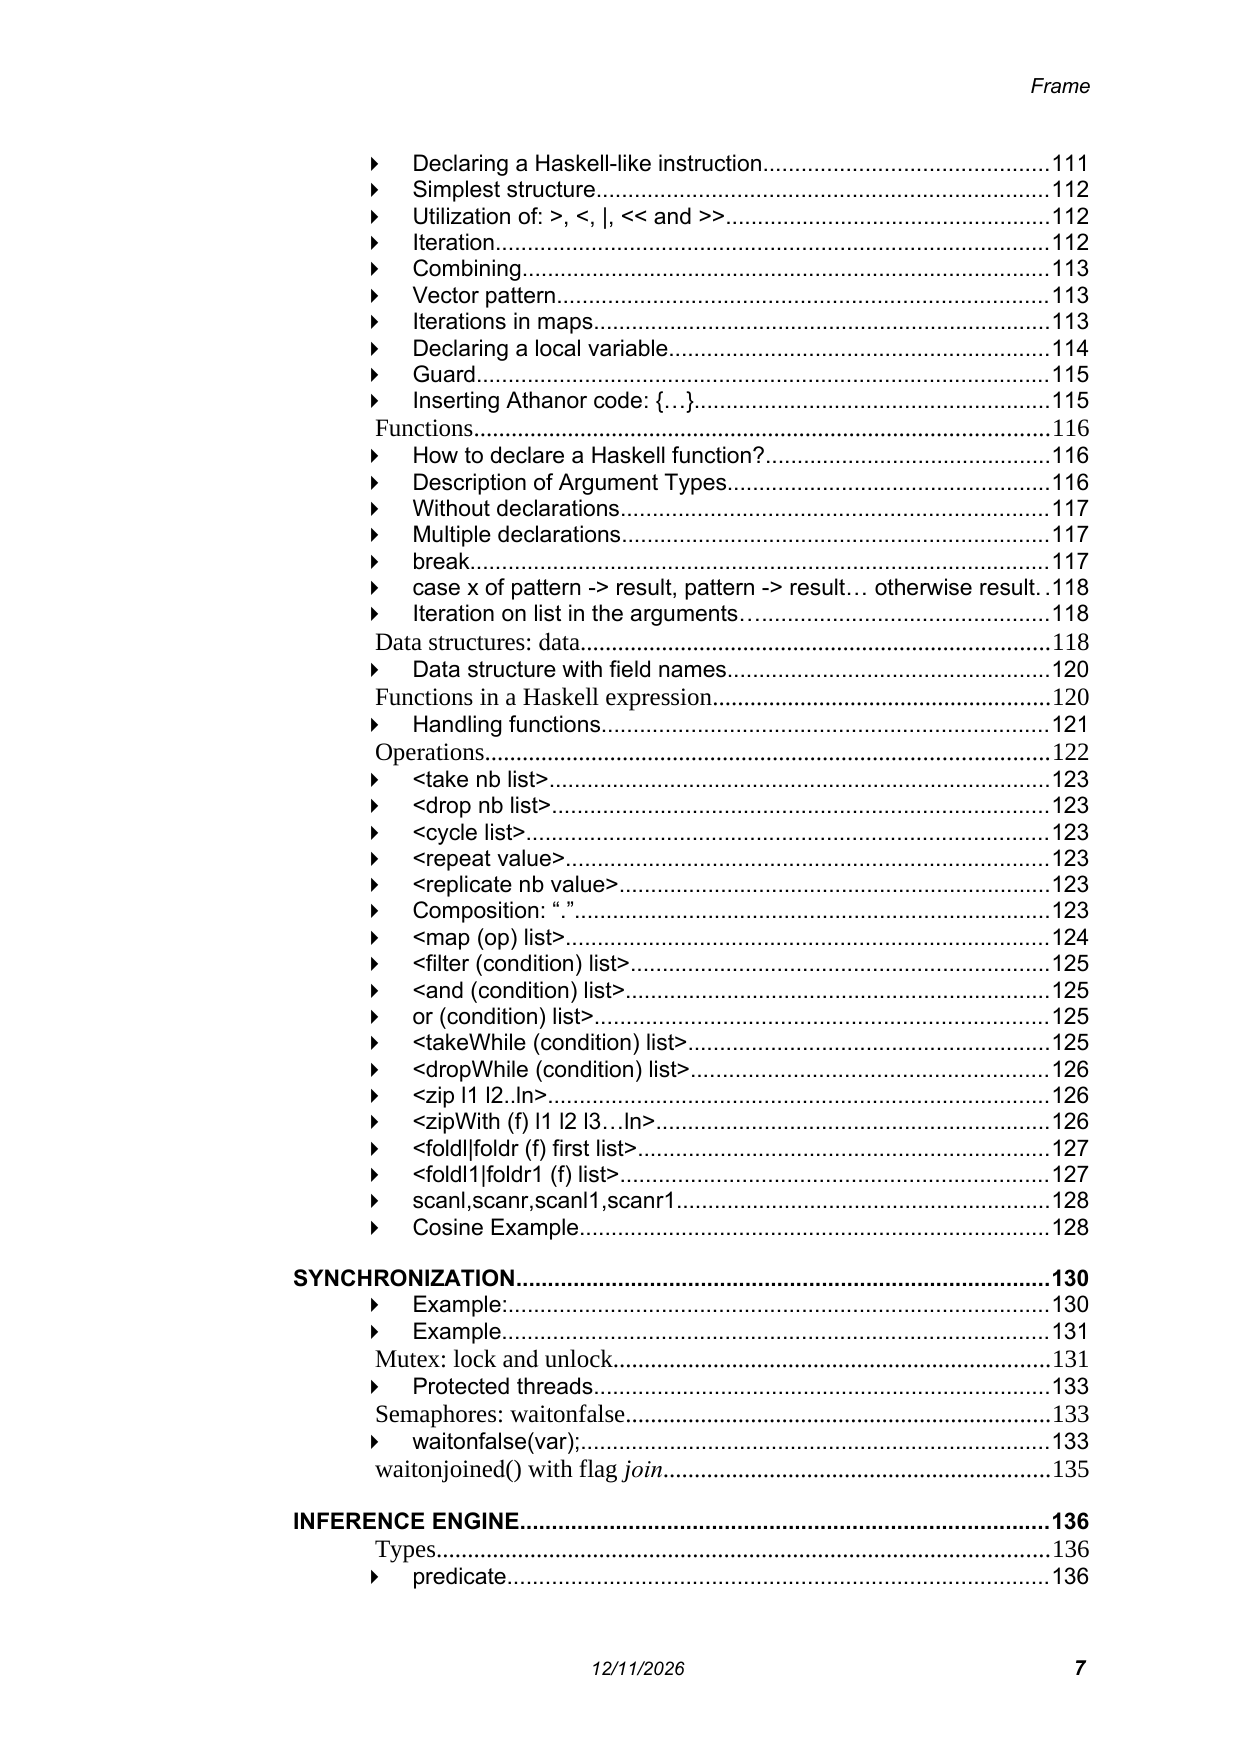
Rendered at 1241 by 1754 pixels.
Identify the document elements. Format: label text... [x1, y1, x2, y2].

text  Combining 113 [362, 255, 1090, 282]
text  Without declarations 117 [362, 495, 1090, 521]
text  Utilization of: >, <, |, << and >> 112 [362, 203, 1090, 229]
text  Guard 115 [362, 361, 1090, 387]
text  Inserting Athanor code: {…} 115 [362, 387, 1090, 413]
text  Data structure with field names 120 [362, 656, 1090, 682]
text  <foldl|foldr (f) first list> 127 [362, 1135, 1090, 1161]
text  How to declare a Haskell function? 116 [362, 442, 1090, 469]
text  Declaring a local variable 114 [362, 334, 1090, 361]
text Functions 116 [375, 413, 1090, 442]
text  <and (condition) list> 125 [362, 977, 1090, 1003]
text Inference engine 136 [293, 1508, 1090, 1534]
text  break 117 [362, 548, 1090, 574]
text  Simplest structure 112 [362, 176, 1090, 203]
text  predicate 136 [362, 1563, 1090, 1589]
text  <filter (condition) list> 125 [362, 950, 1090, 977]
text  case x of pattern -> result, pattern -> result… otherwise result 118 [362, 574, 1090, 600]
text  <drop nb list> 123 [362, 792, 1090, 818]
text Operations 122 [375, 737, 1090, 766]
text  Iteration 112 [362, 229, 1090, 255]
text  Cosine Example 128 [362, 1214, 1090, 1240]
text Data structures: data 118 [375, 627, 1090, 656]
text Mutex: lock and unlock 131 [375, 1344, 1090, 1373]
text Semaphores: waitonfalse 133 [375, 1399, 1090, 1428]
text  <takeWhile (condition) list> 125 [362, 1029, 1090, 1056]
text Synchronization 130 [293, 1265, 1090, 1291]
text  <take nb list> 123 [362, 766, 1090, 792]
text  Declaring a Haskell-like instruction 111 [362, 150, 1090, 176]
text  Vector pattern 113 [362, 282, 1090, 308]
text  Example 131 [362, 1318, 1090, 1344]
text  <map (op) list> 124 [362, 924, 1090, 950]
text Functions in a Haskell expression 120 [375, 682, 1090, 711]
text  <zipWith (f) l1 l2 l3…ln> 126 [362, 1108, 1090, 1135]
text  scanl,scanr,scanl1,scanr1 128 [362, 1187, 1090, 1214]
text  <dropWhile (condition) list> 126 [362, 1056, 1090, 1082]
text  or (condition) list> 125 [362, 1003, 1090, 1029]
text Types 136 [375, 1534, 1090, 1563]
text  Handling functions 121 [362, 711, 1090, 737]
text  <foldl1|foldr1 (f) list> 127 [362, 1161, 1090, 1187]
text  Description of Argument Types 116 [362, 469, 1090, 495]
text  <zip l1 l2..ln> 126 [362, 1082, 1090, 1108]
text  Multiple declarations 117 [362, 521, 1090, 548]
text waitonjoined() with flag join 135 [375, 1454, 1090, 1483]
text  <cycle list> 123 [362, 818, 1090, 845]
text  <repeat value> 123 [362, 845, 1090, 871]
text  Iterations in maps 113 [362, 308, 1090, 334]
text  Example: 130 [362, 1291, 1090, 1318]
text  waitonfalse(var); 133 [362, 1428, 1090, 1454]
text  <replicate nb value> 123 [362, 871, 1090, 897]
text  Iteration on list in the arguments… 118 [362, 600, 1090, 627]
text  Protected threads 133 [362, 1373, 1090, 1399]
text  Composition: “.” 123 [362, 897, 1090, 924]
